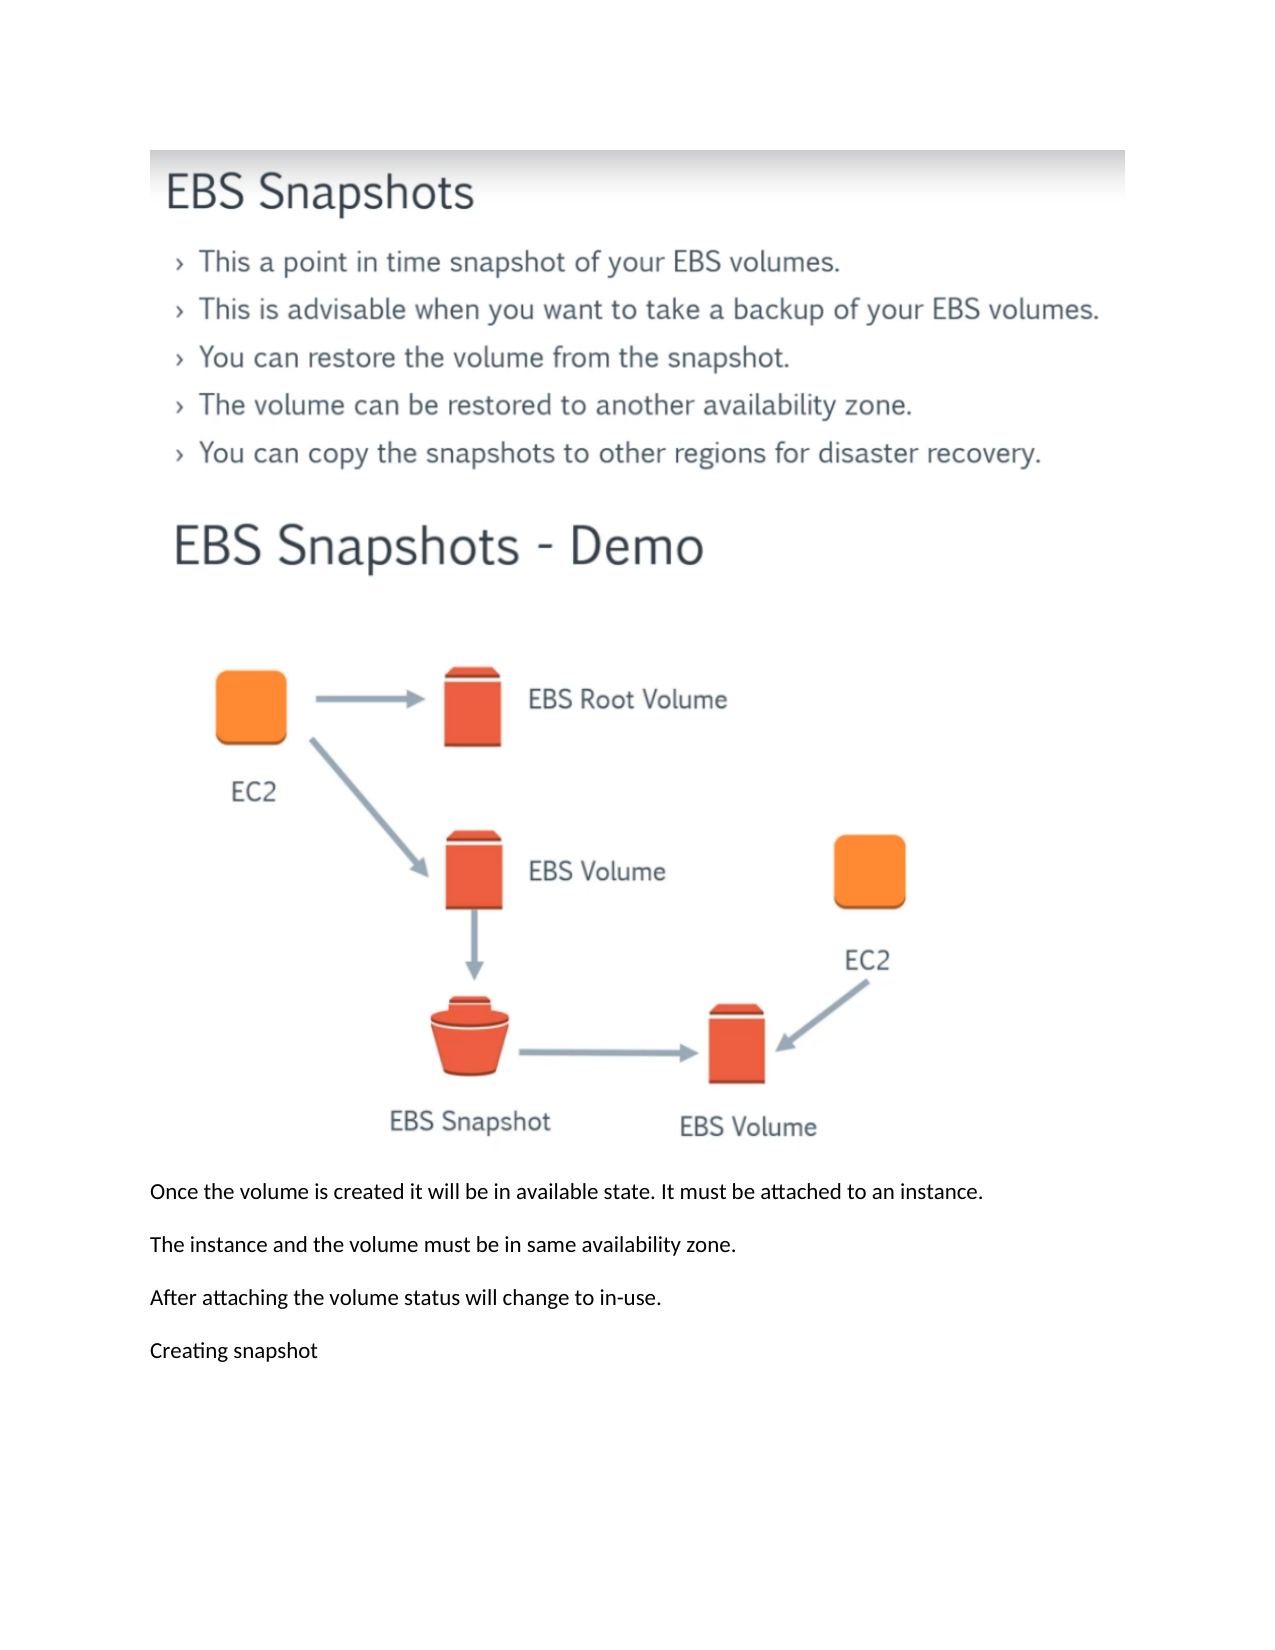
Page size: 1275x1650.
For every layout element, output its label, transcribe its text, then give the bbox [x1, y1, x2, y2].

picture [150, 150, 1125, 504]
text Creating snapshot [150, 1336, 1125, 1364]
picture [150, 507, 1125, 1152]
text After attaching the volume status will change to in-use. [150, 1283, 1125, 1311]
text Once the volume is created it will be in available state. It must be attached to an instance. [150, 1177, 1125, 1205]
text The instance and the volume must be in same availability zone. [150, 1230, 1125, 1258]
